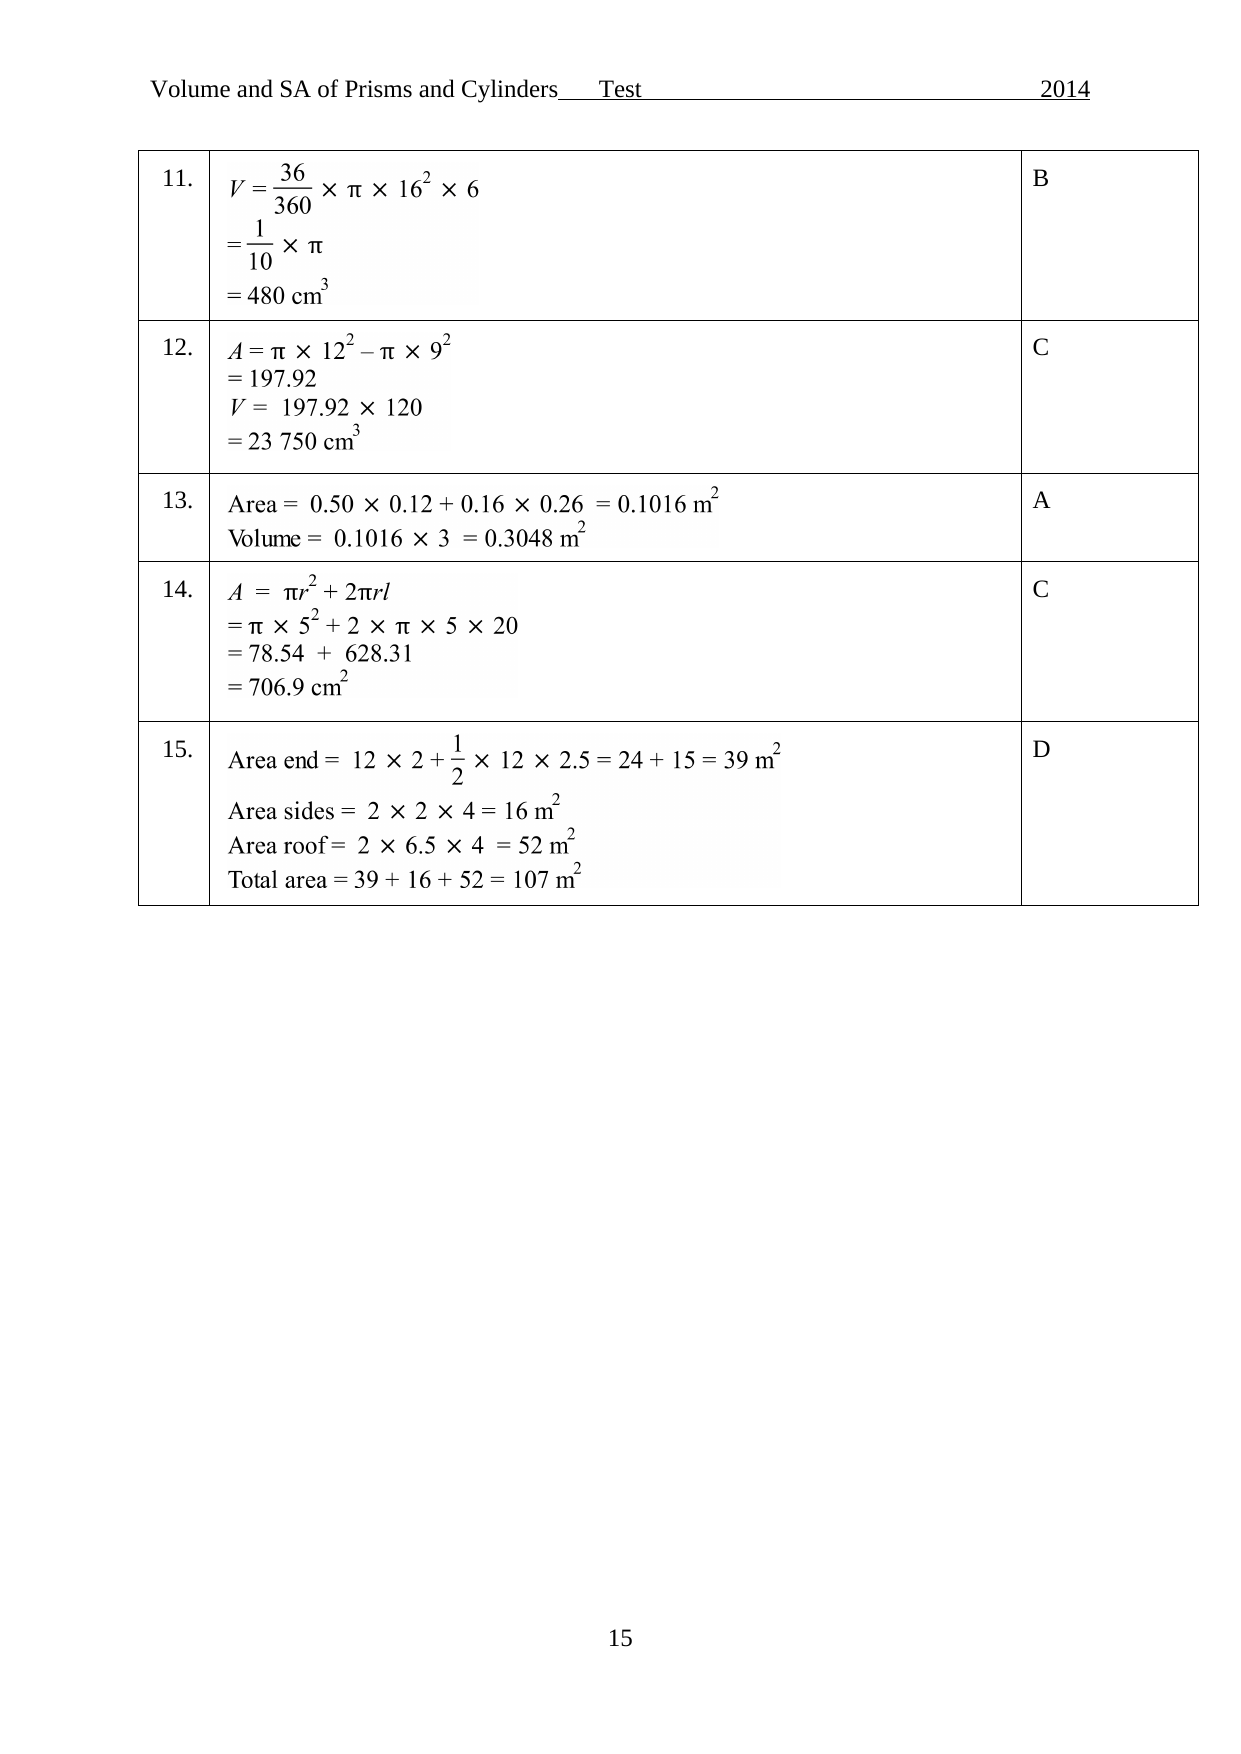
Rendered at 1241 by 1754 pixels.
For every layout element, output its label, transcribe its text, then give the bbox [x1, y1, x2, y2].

table_cell [210, 562, 1021, 721]
table_cell [139, 474, 209, 561]
table_cell [210, 151, 1021, 320]
table_cell B [1022, 151, 1198, 320]
table_cell [139, 151, 209, 320]
table_cell C [1022, 321, 1198, 473]
table_cell [139, 321, 209, 473]
table_cell [139, 562, 209, 721]
table_cell [210, 321, 1021, 473]
table_cell [139, 722, 209, 905]
picture [226, 332, 452, 451]
picture [226, 162, 480, 305]
table_cell [210, 722, 1021, 905]
table_cell D [1022, 722, 1198, 905]
table_cell [210, 474, 1021, 561]
picture [226, 485, 720, 548]
table_cell A [1022, 474, 1198, 561]
picture [226, 733, 782, 888]
table_cell C [1022, 562, 1198, 721]
picture [226, 573, 518, 698]
